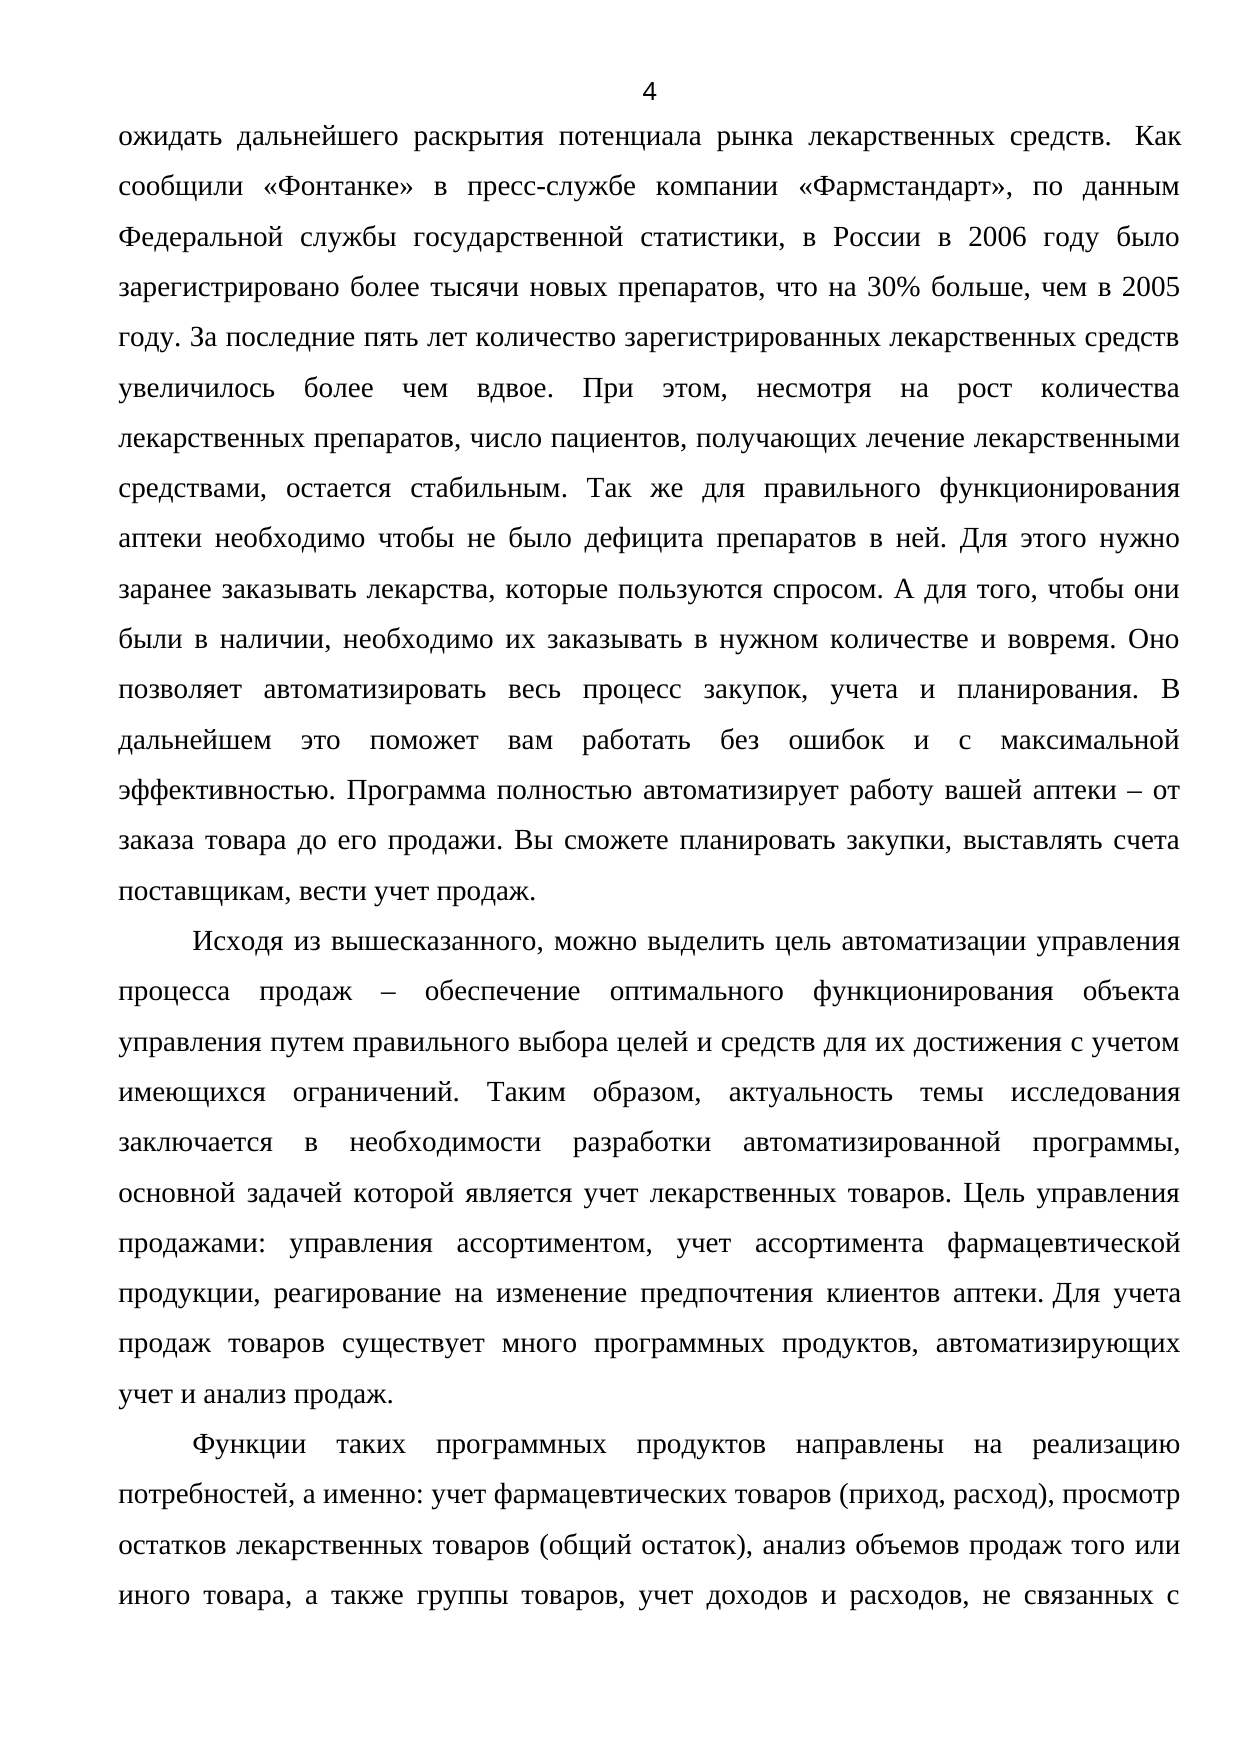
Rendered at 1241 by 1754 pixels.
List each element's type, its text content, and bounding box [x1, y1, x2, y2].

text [118, 1426, 1181, 1611]
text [118, 118, 1181, 906]
text Исходя из вышесказанного, можно выделить цель автоматизации управления процесса продаж – обеспечение оптимального функционирования объекта управления путем правильного выбора целей и средств для их достижения с учетом имеющихся ограничений. Таким образом, актуальность темы исследования заключается в необходимости разработки автоматизированной программы, основной задачей которой является учет лекарственных товаров. Цель управления продажами: управления ассортиментом, учет ассортимента фармацевтической продукции, реагирование на изменение предпочтения клиентов аптеки. Для учета продаж товаров существует много программных продуктов, автоматизирующих учет и анализ продаж. [118, 923, 1181, 1409]
